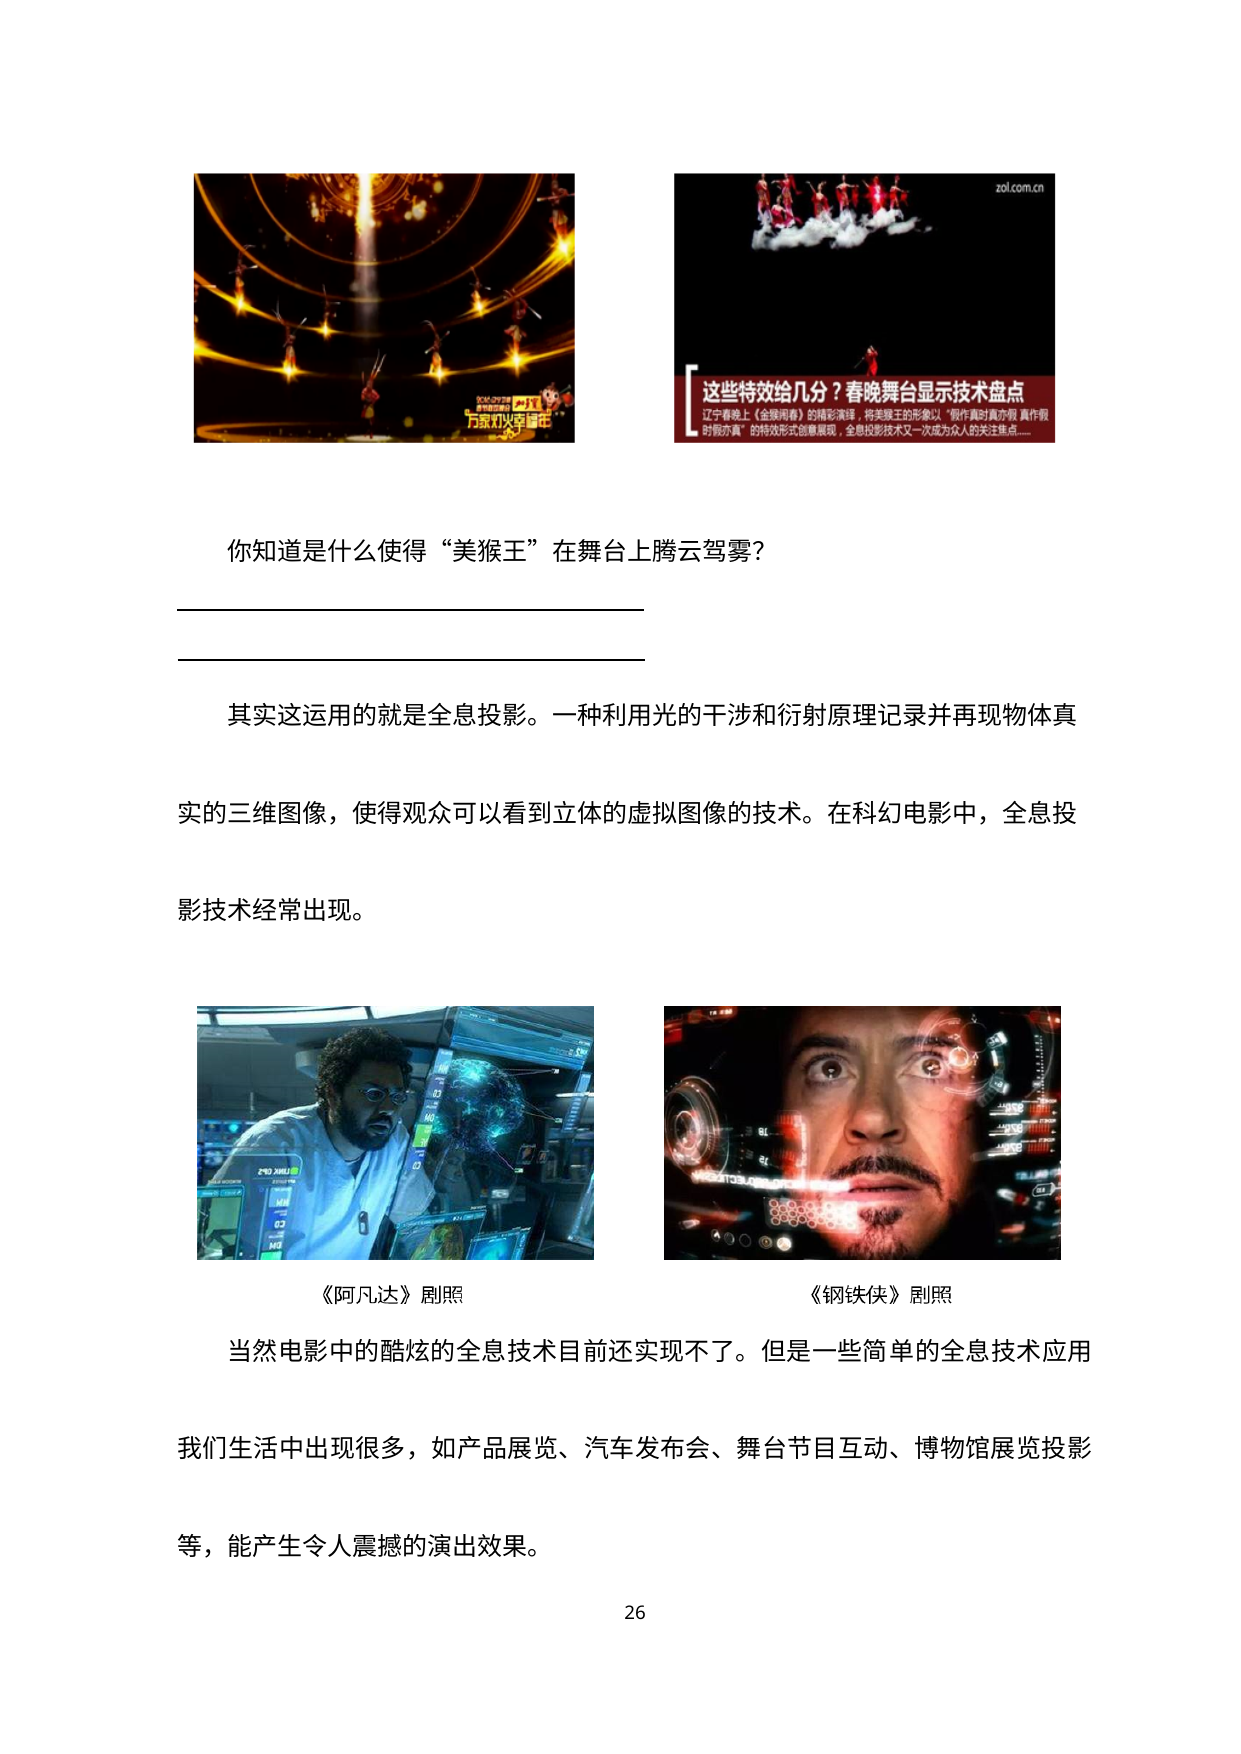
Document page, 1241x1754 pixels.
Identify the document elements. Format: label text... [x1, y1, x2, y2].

text 当然电影中的酷炫的全息技术目前还实现不了。但是一些简单的全息技术应用我们生活中出现很多，如产品展览、汽车发布会、舞台节目互动、博物馆展览投影等，能产生令人震撼的演出效果。 [177, 1317, 1092, 1577]
picture [177, 159, 1077, 466]
text 你知道是什么使得“美猴王”在舞台上腾云驾雾？ [177, 517, 1092, 582]
picture [177, 992, 1086, 1316]
text 其实这运用的就是全息投影。一种利用光的干涉和衍射原理记录并再现物体真实的三维图像，使得观众可以看到立体的虚拟图像的技术。在科幻电影中，全息投影技术经常出现。 [177, 681, 1092, 941]
